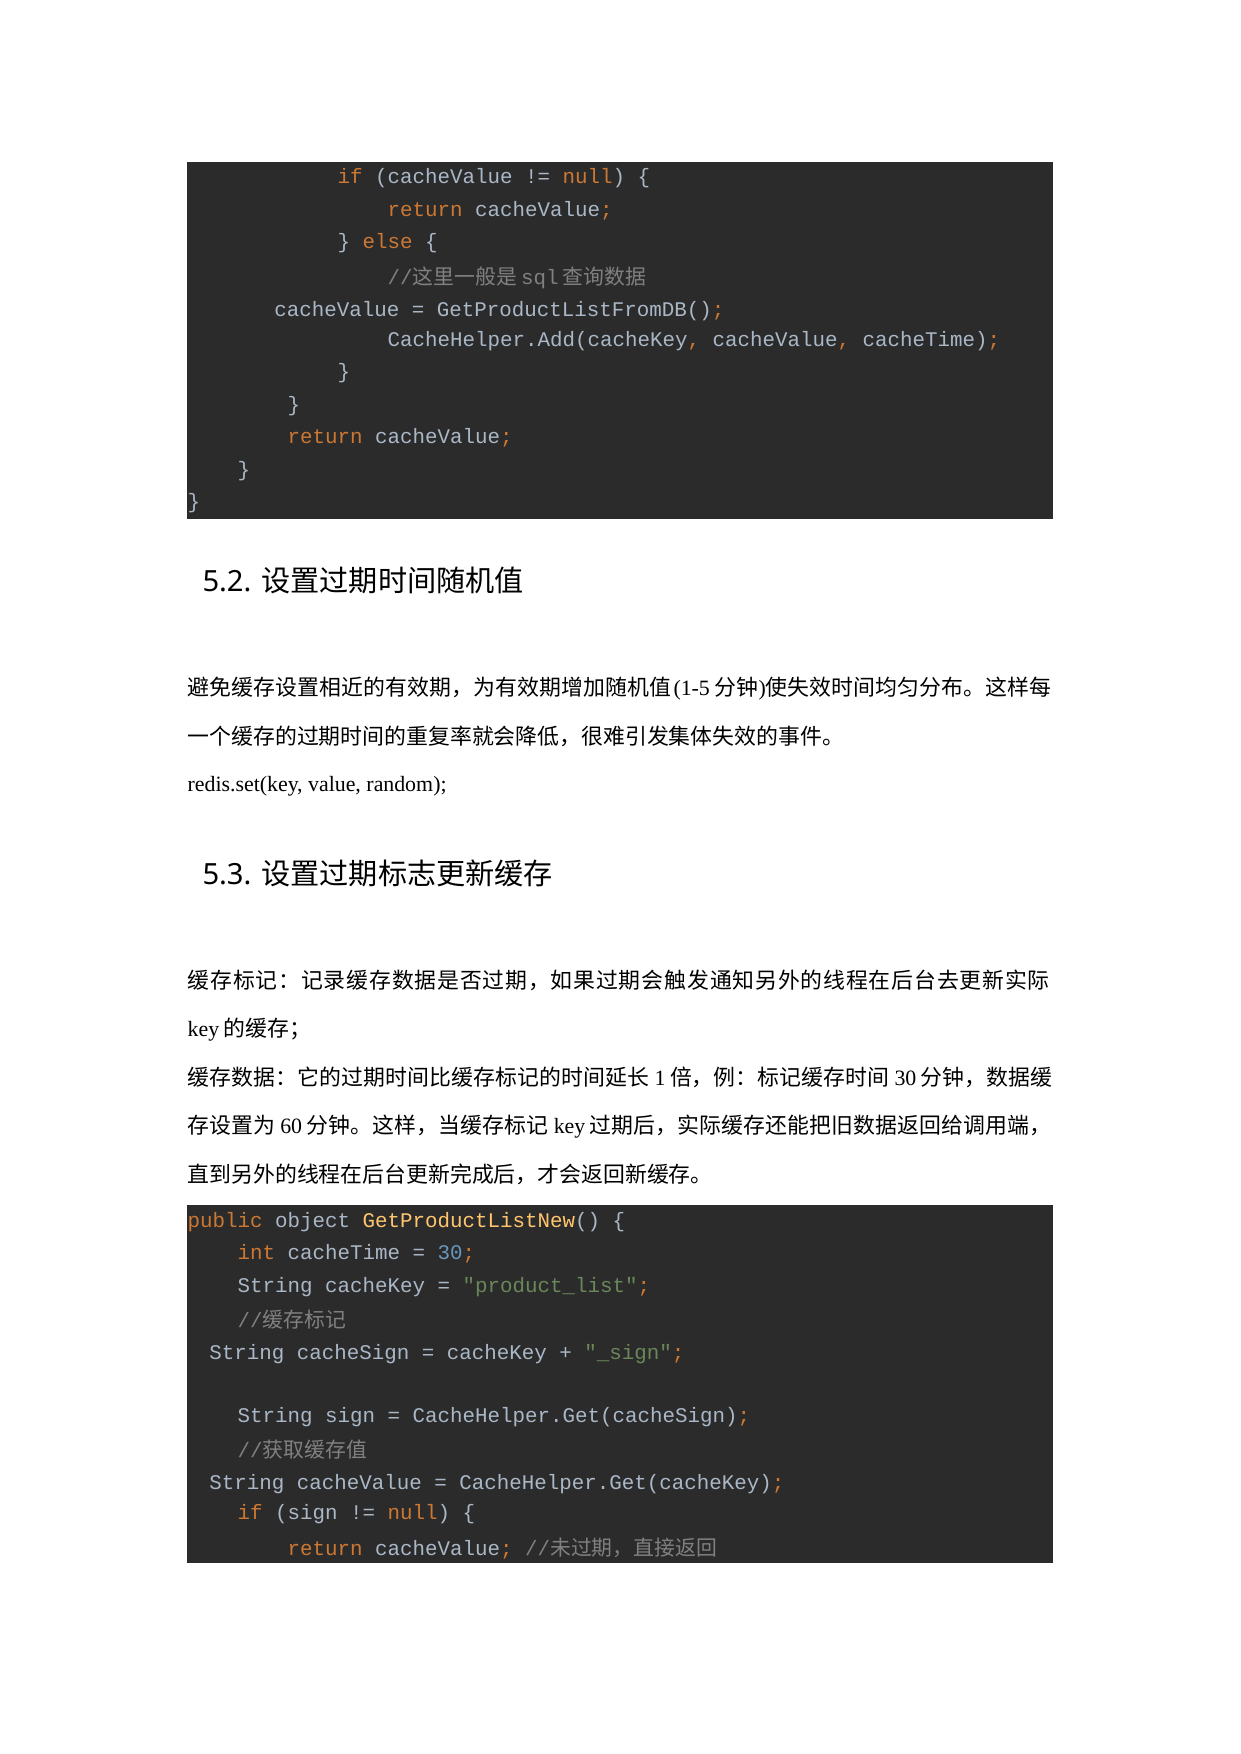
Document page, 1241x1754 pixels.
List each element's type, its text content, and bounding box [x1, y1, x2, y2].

text 缓存数据：它的过期时间比缓存标记的时间延长1倍，例：标记缓存时间30分钟，数据缓存设置为60分钟。这样，当缓存标记key过期后，实际缓存还能把旧数据返回给调用端，直到另外的线程在后台更新完成后，才会返回新缓存。 [187, 1059, 1053, 1189]
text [187, 162, 1053, 519]
text 避免缓存设置相近的有效期，为有效期增加随机值(1-5分钟)使失效时间均匀分布。这样每一个缓存的过期时间的重复率就会降低，很难引发集体失效的事件。 redis.set(key, value, random); [187, 669, 1053, 799]
subtitle 设置过期时间随机值 [202, 547, 1053, 612]
text 缓存标记：记录缓存数据是否过期，如果过期会触发通知另外的线程在后台去更新实际key的缓存； [187, 962, 1053, 1043]
subtitle 设置过期标志更新缓存 [202, 839, 1053, 904]
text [187, 1205, 1053, 1563]
